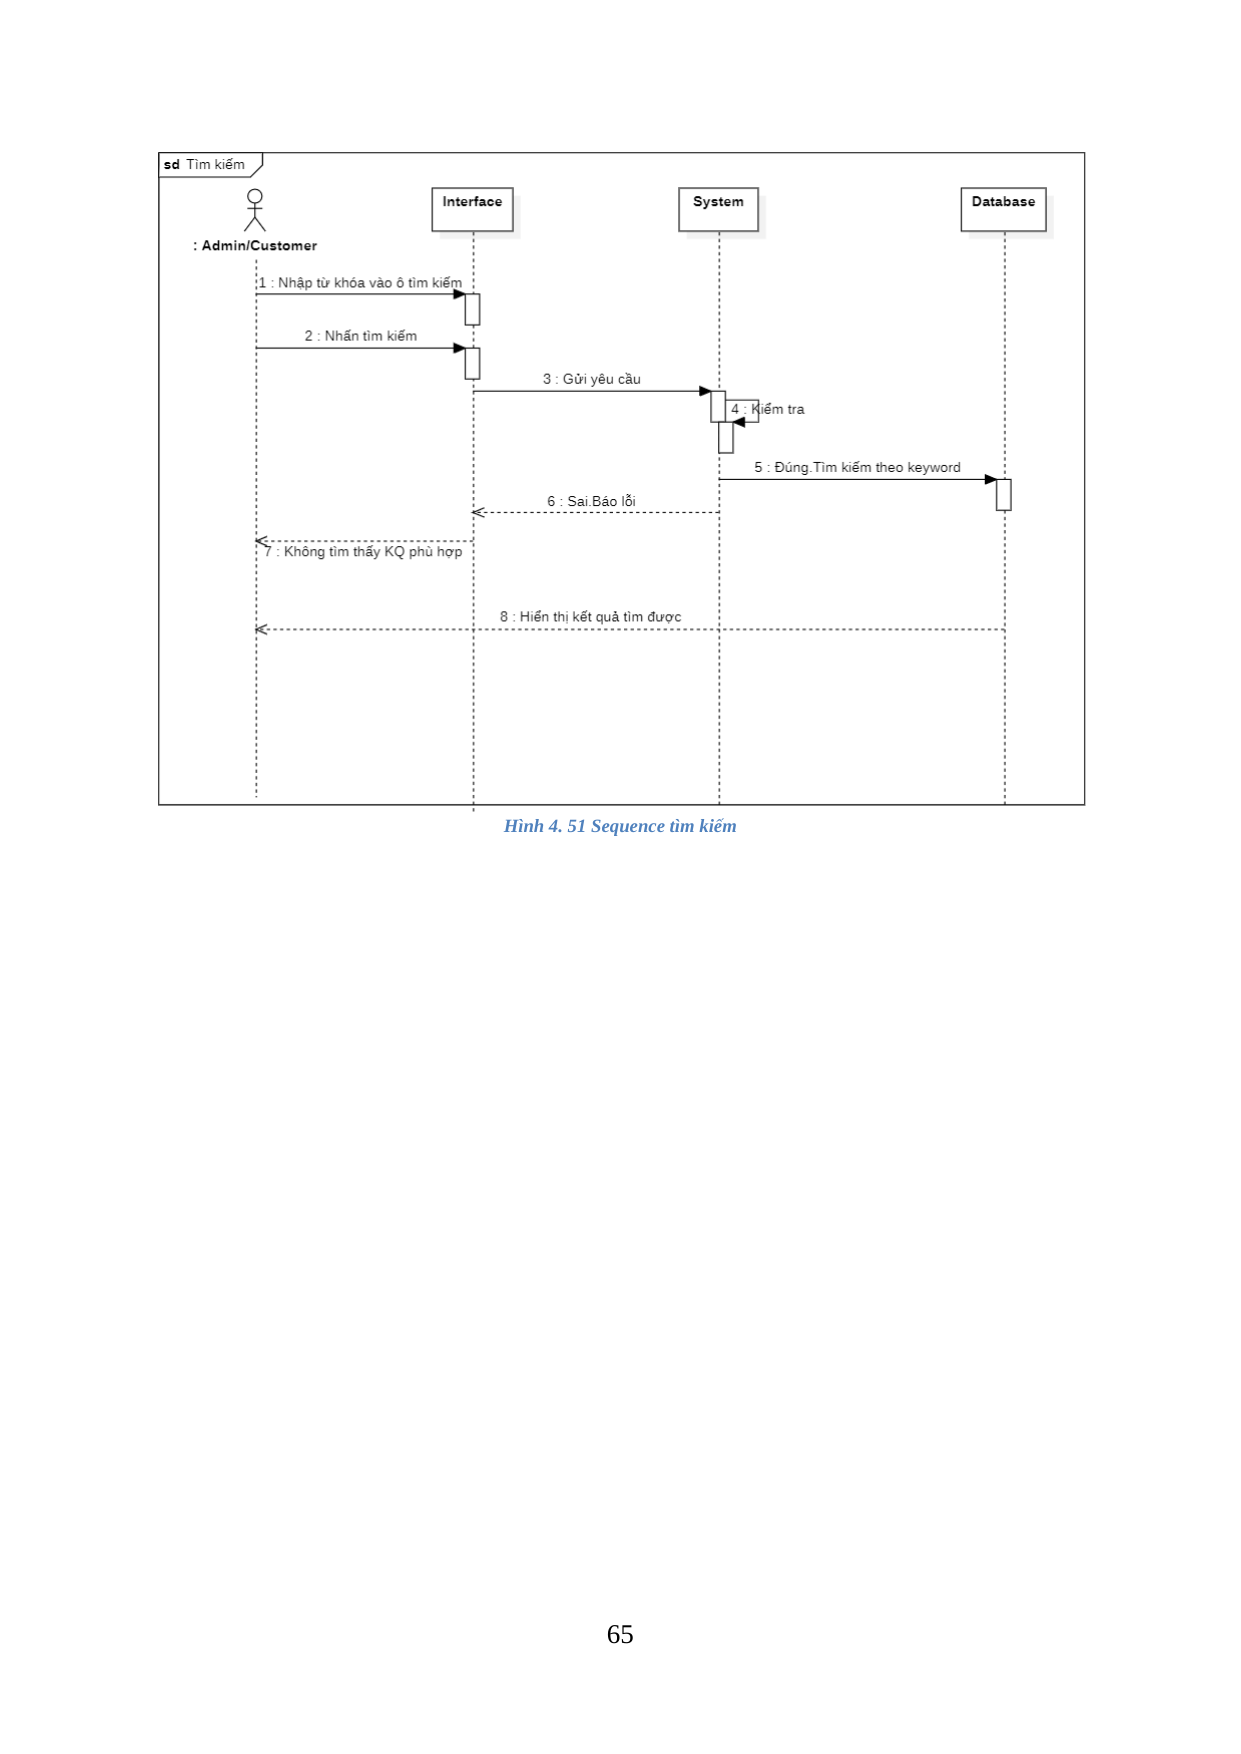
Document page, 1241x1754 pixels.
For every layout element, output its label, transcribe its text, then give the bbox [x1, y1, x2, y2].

picture [150, 150, 1091, 815]
text Hình 4. 51 Sequence tìm kiếm [150, 815, 1090, 836]
